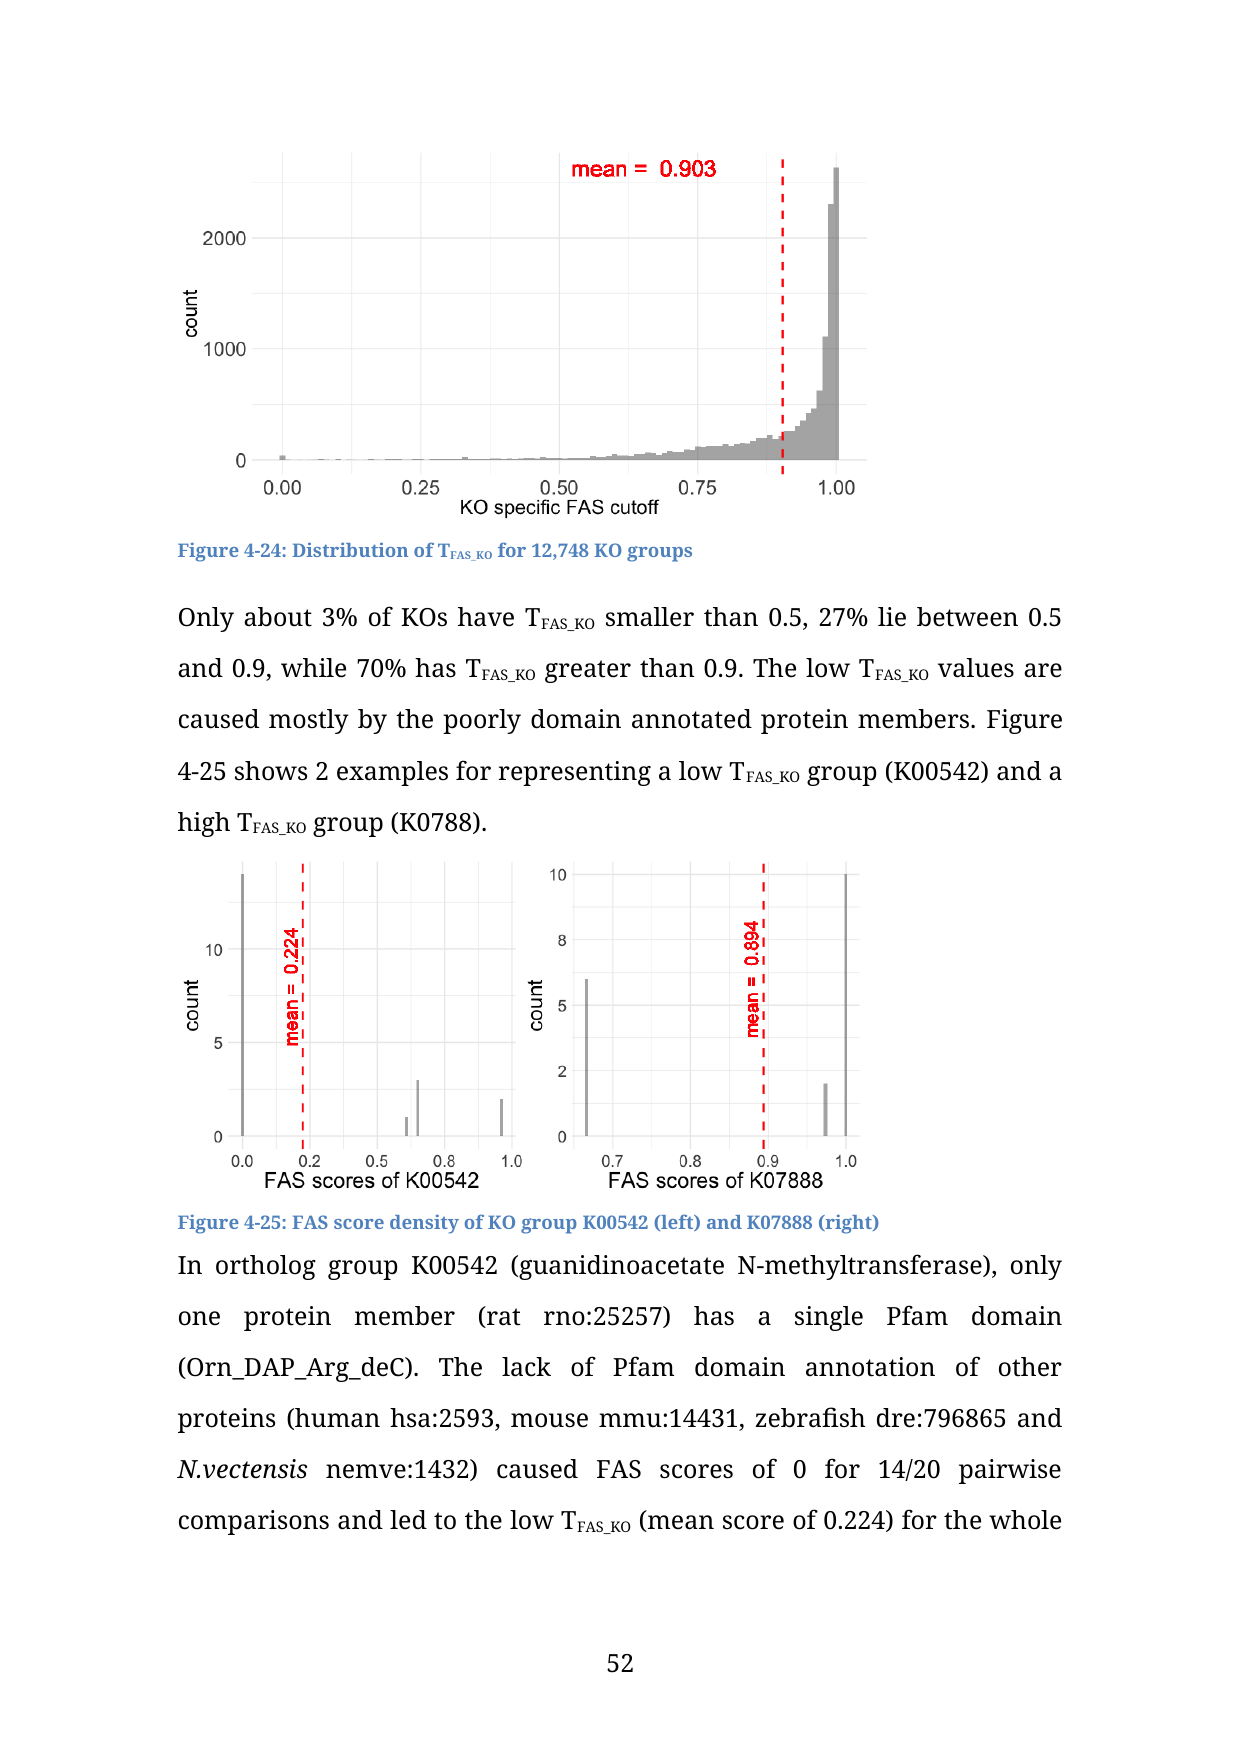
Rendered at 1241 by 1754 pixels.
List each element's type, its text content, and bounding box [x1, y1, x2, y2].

picture [177, 855, 865, 1193]
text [177, 1248, 1063, 1537]
picture [177, 147, 872, 521]
